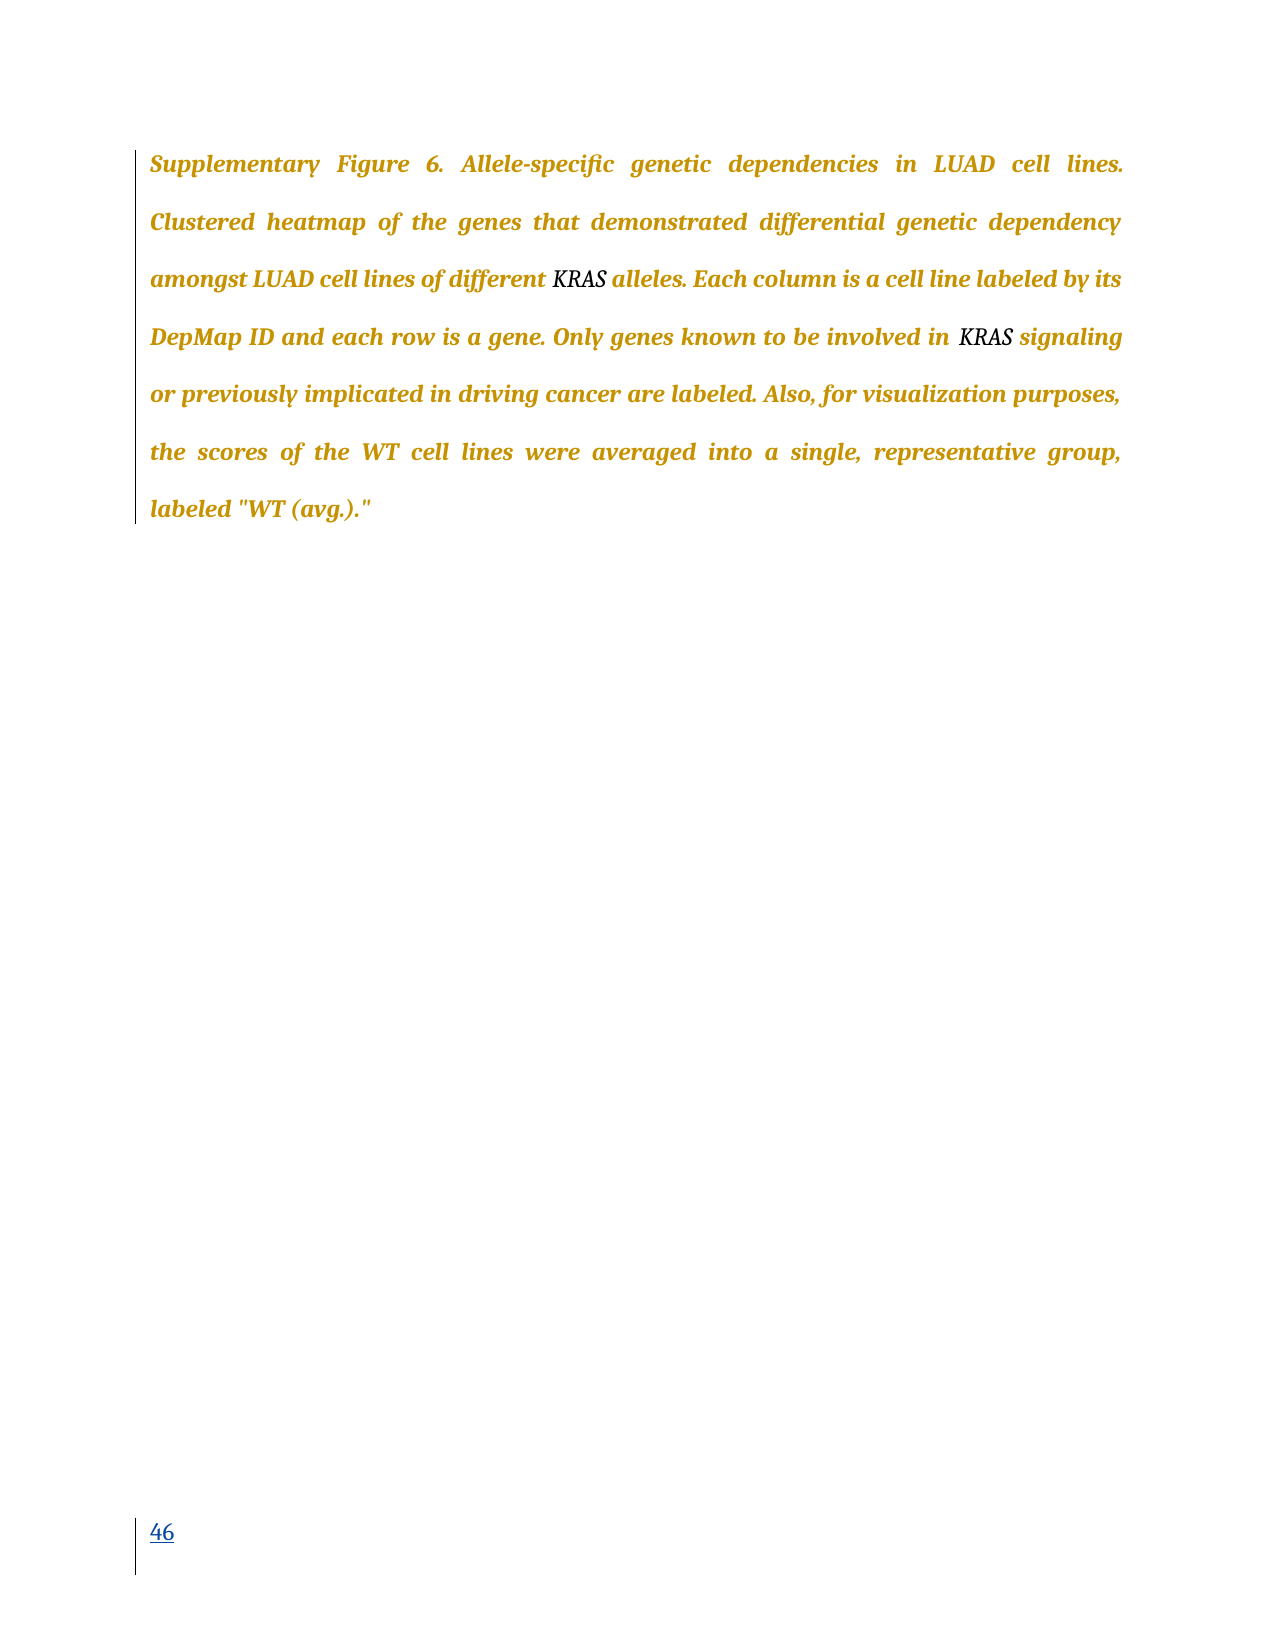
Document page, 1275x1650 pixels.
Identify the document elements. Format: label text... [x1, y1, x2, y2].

text Supplementary Figure 6. Allele-specific genetic dependencies in LUAD cell lines. Clustered heatmap of the genes that demonstrated differential genetic dependency amongst LUAD cell lines of different KRAS alleles. Each column is a cell line labeled by its DepMap ID and each row is a gene. Only genes known to be involved in KRAS signaling or previously implicated in driving cancer are labeled. Also, for visualization purposes, the scores of the WT cell lines were averaged into a single, representative group, labeled "WT (avg.)." [150, 150, 1125, 524]
